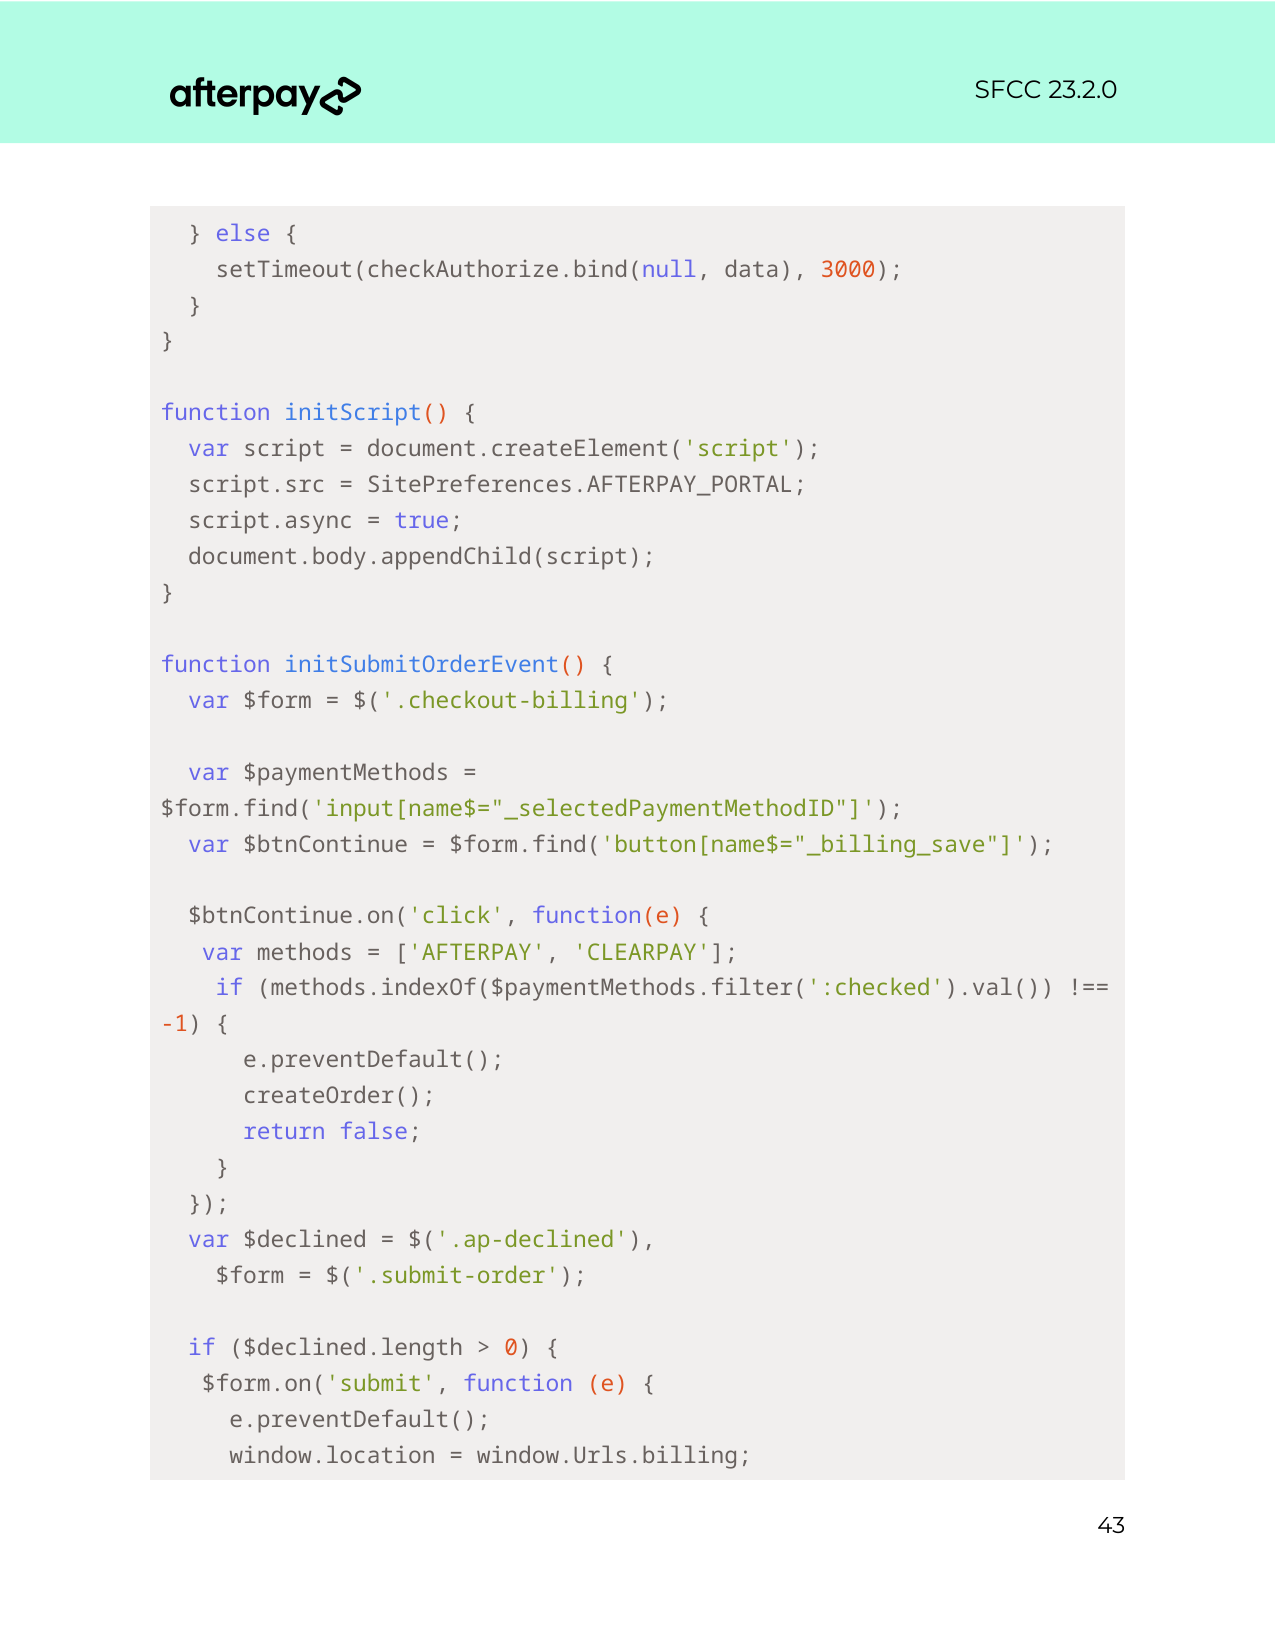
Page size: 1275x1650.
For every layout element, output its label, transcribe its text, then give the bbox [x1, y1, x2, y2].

picture [134, 48, 397, 144]
